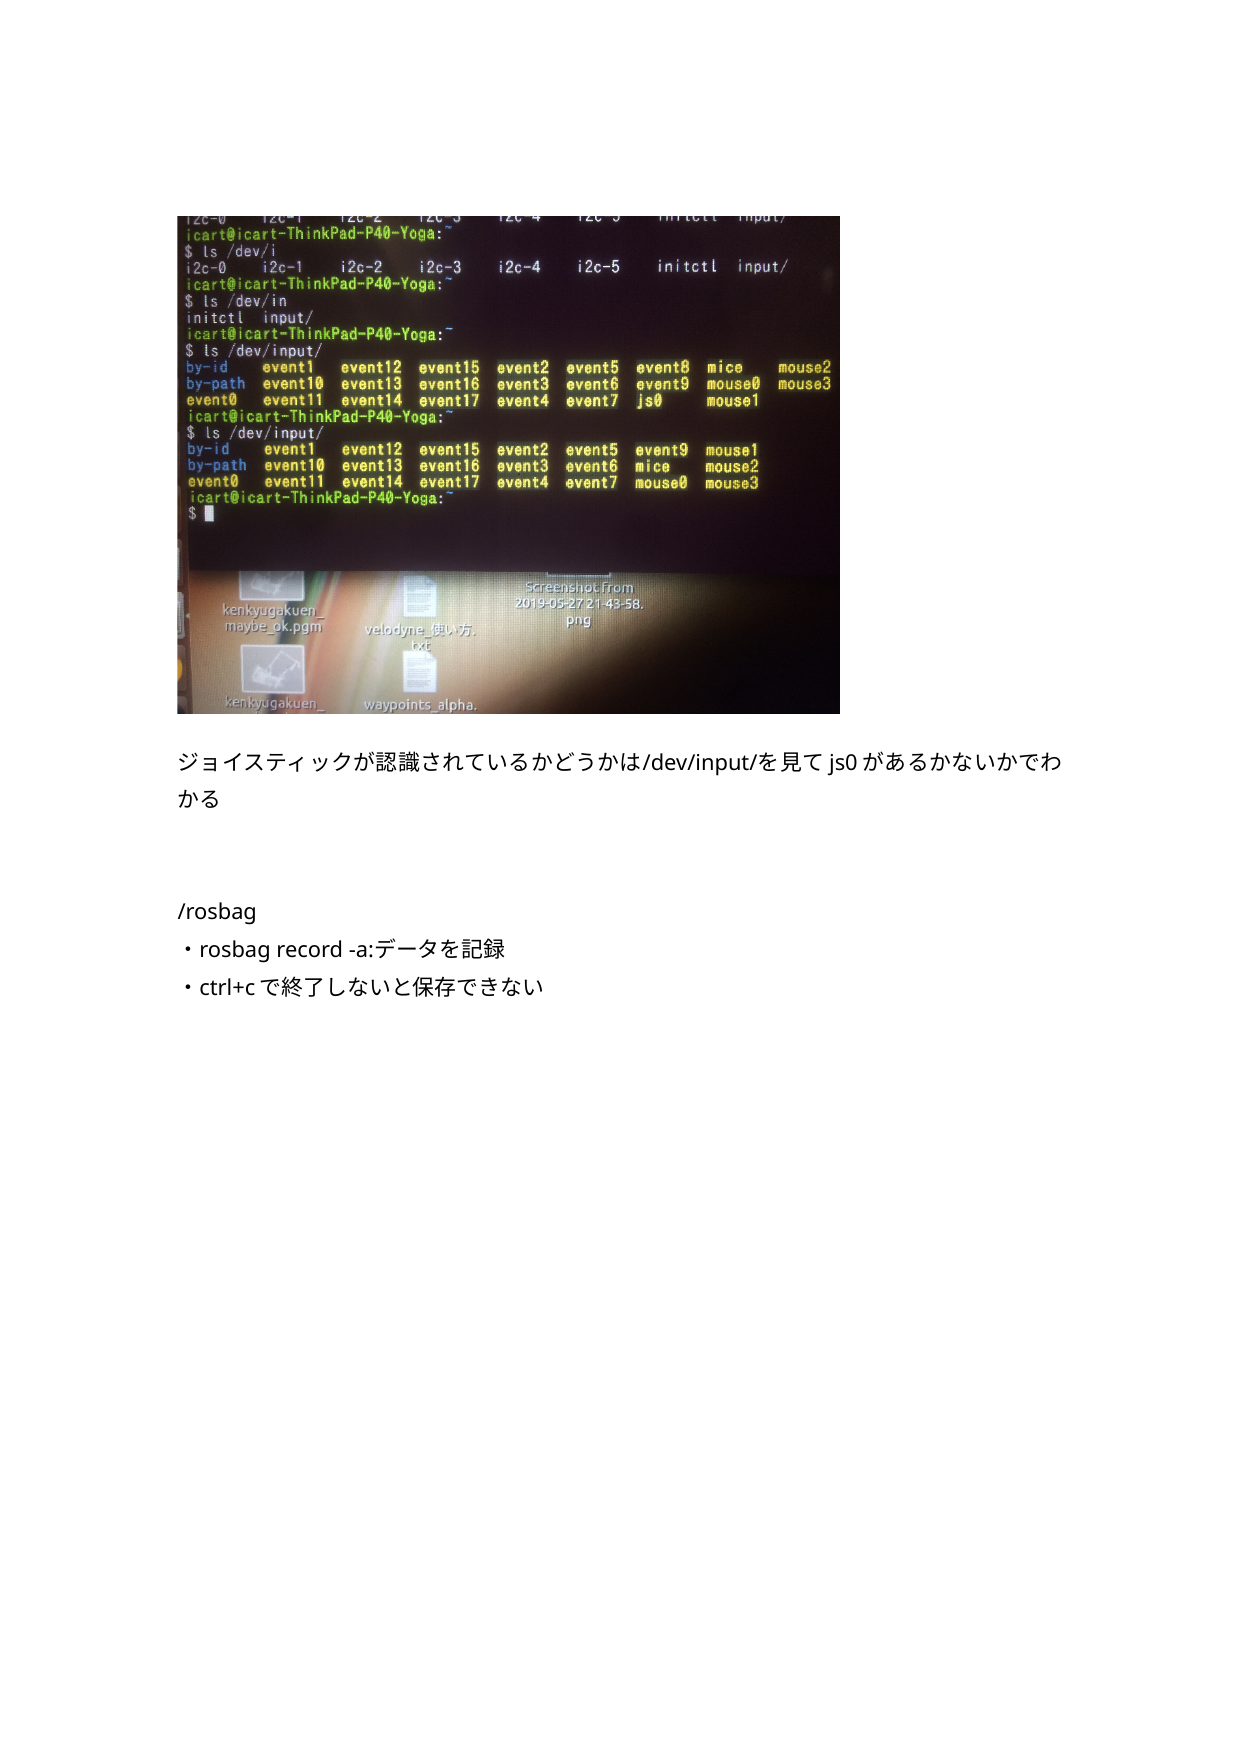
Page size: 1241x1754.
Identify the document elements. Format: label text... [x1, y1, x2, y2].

picture [177, 216, 840, 714]
text ・rosbag record -a:データを記録 [177, 929, 1063, 967]
text ・ctrl+cで終了しないと保存できない [177, 967, 1063, 1004]
text ジョイスティックが認識されているかどうかは/dev/input/を見てjs0があるかないかでわかる [177, 742, 1063, 817]
text /rosbag [177, 892, 1063, 929]
